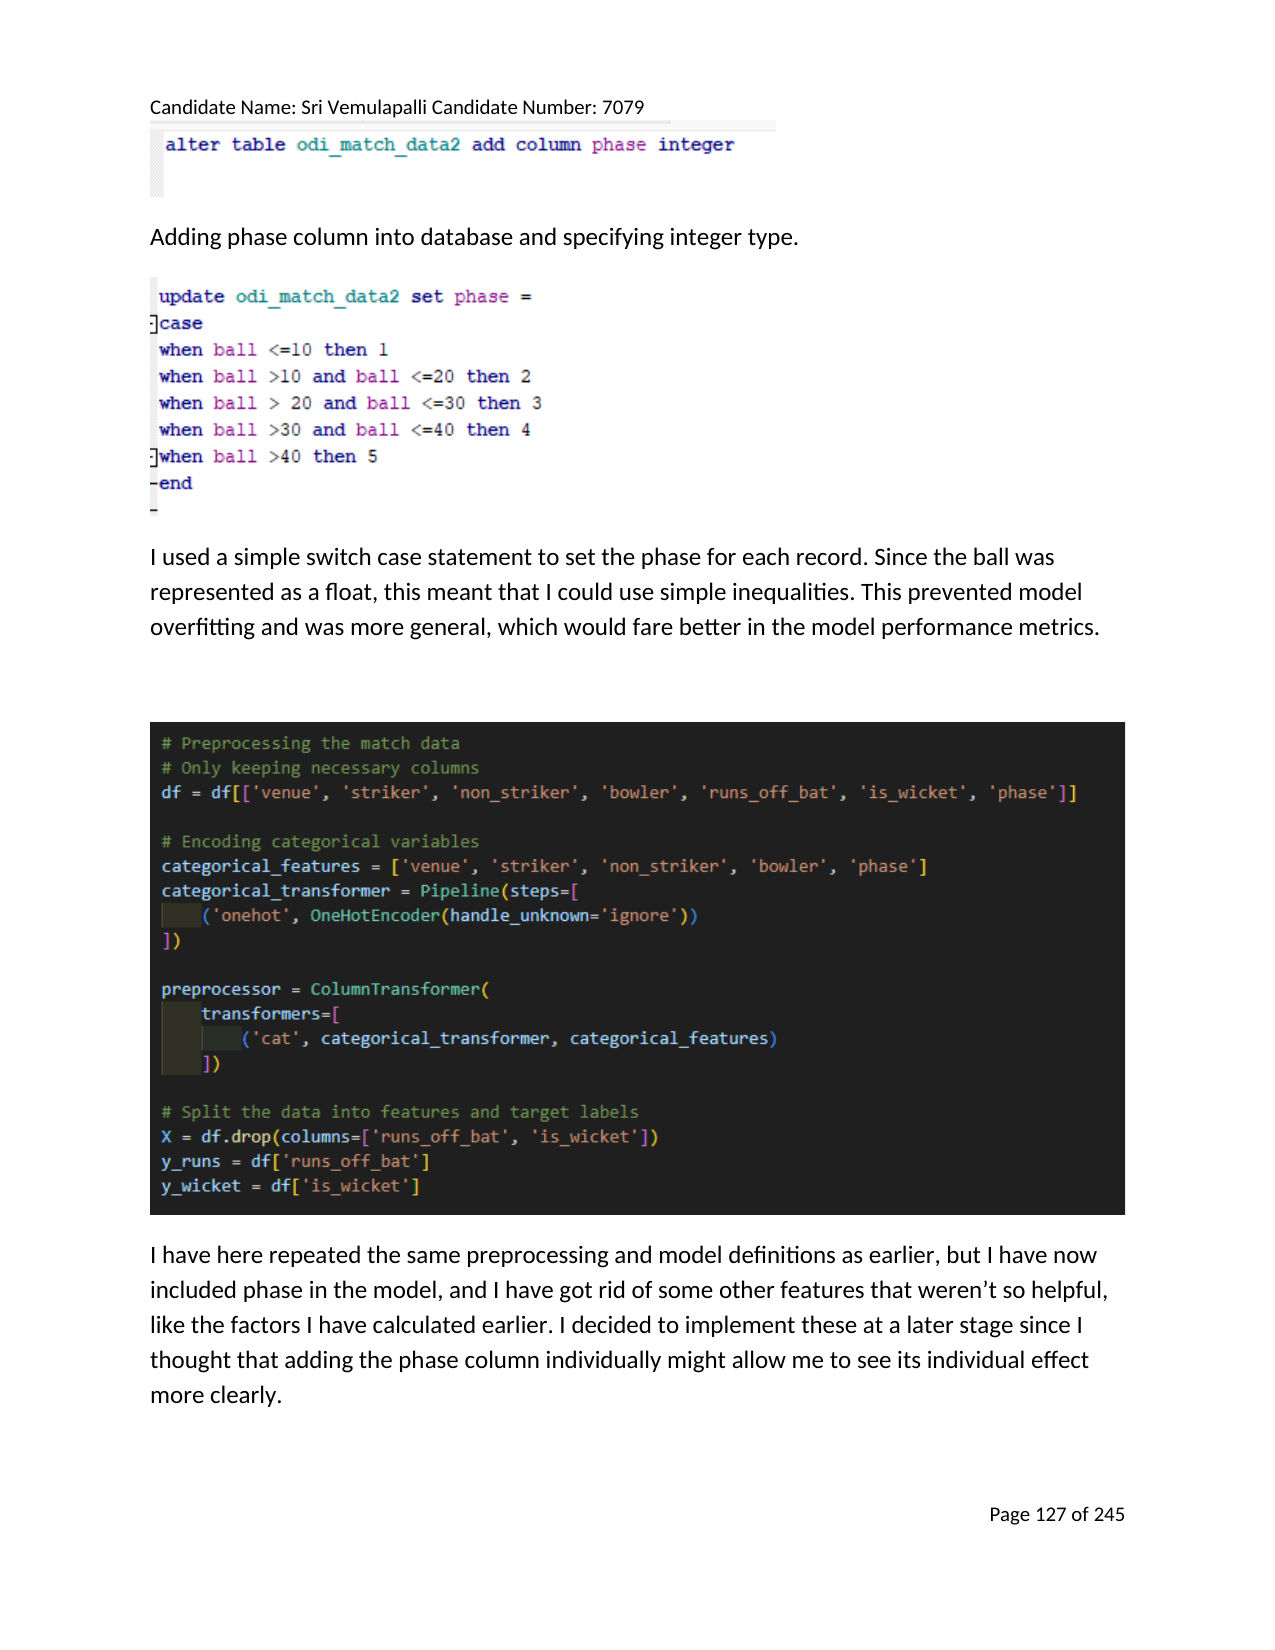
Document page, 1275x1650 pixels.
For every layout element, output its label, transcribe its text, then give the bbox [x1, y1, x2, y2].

picture [150, 722, 1125, 1215]
text Adding phase column into database and specifying integer type. [150, 221, 1125, 252]
text I used a simple switch case statement to set the phase for each record. Since the ball was represented as a float, this meant that I could use simple inequalities. This prevented model overfitting and was more general, which would fare better in the model performance metrics. [150, 541, 1125, 641]
picture [150, 120, 777, 197]
text I have here repeated the same preprocessing and model definitions as earlier, but I have now included phase in the model, and I have got rid of some other features that weren’t so helpful, like the factors I have calculated earlier. I decided to implement these at a later stage since I thought that adding the phase column individually might allow me to see its individual effect more clearly. [150, 1239, 1125, 1409]
picture [150, 277, 624, 516]
